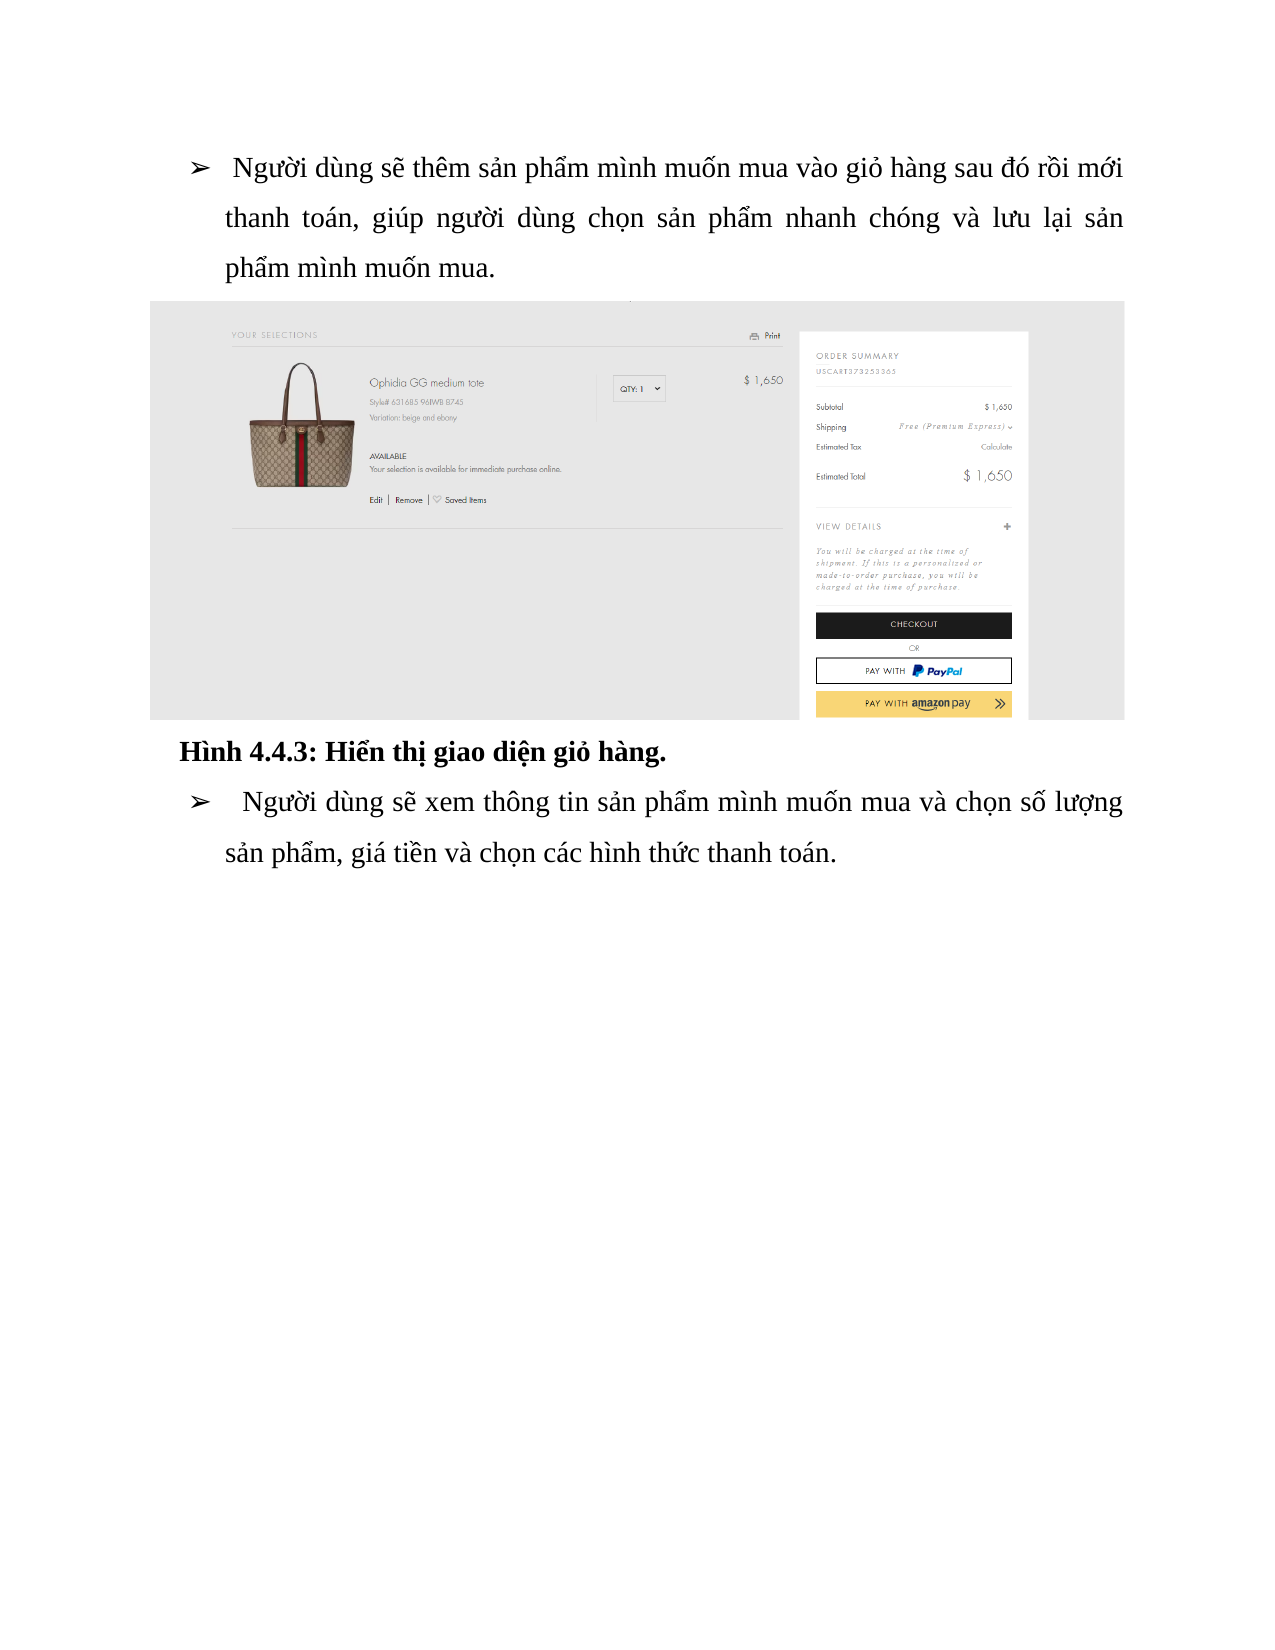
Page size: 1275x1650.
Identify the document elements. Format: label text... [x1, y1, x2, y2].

picture [150, 301, 1125, 720]
text Hình 4.4.3: Hiển thị giao diện giỏ hàng. [150, 734, 1125, 768]
list Người dùng sẽ thêm sản phẩm mình muốn mua vào giỏ hàng sau đó rồi mới thanh toán, giúp người dùng chọn sản phẩm nhanh chóng và lưu lại sản phẩm mình muốn mua. [187, 150, 1125, 284]
list Người dùng sẽ xem thông tin sản phẩm mình muốn mua và chọn số lượng sản phẩm, giá tiền và chọn các hình thức thanh toán. [187, 784, 1125, 868]
